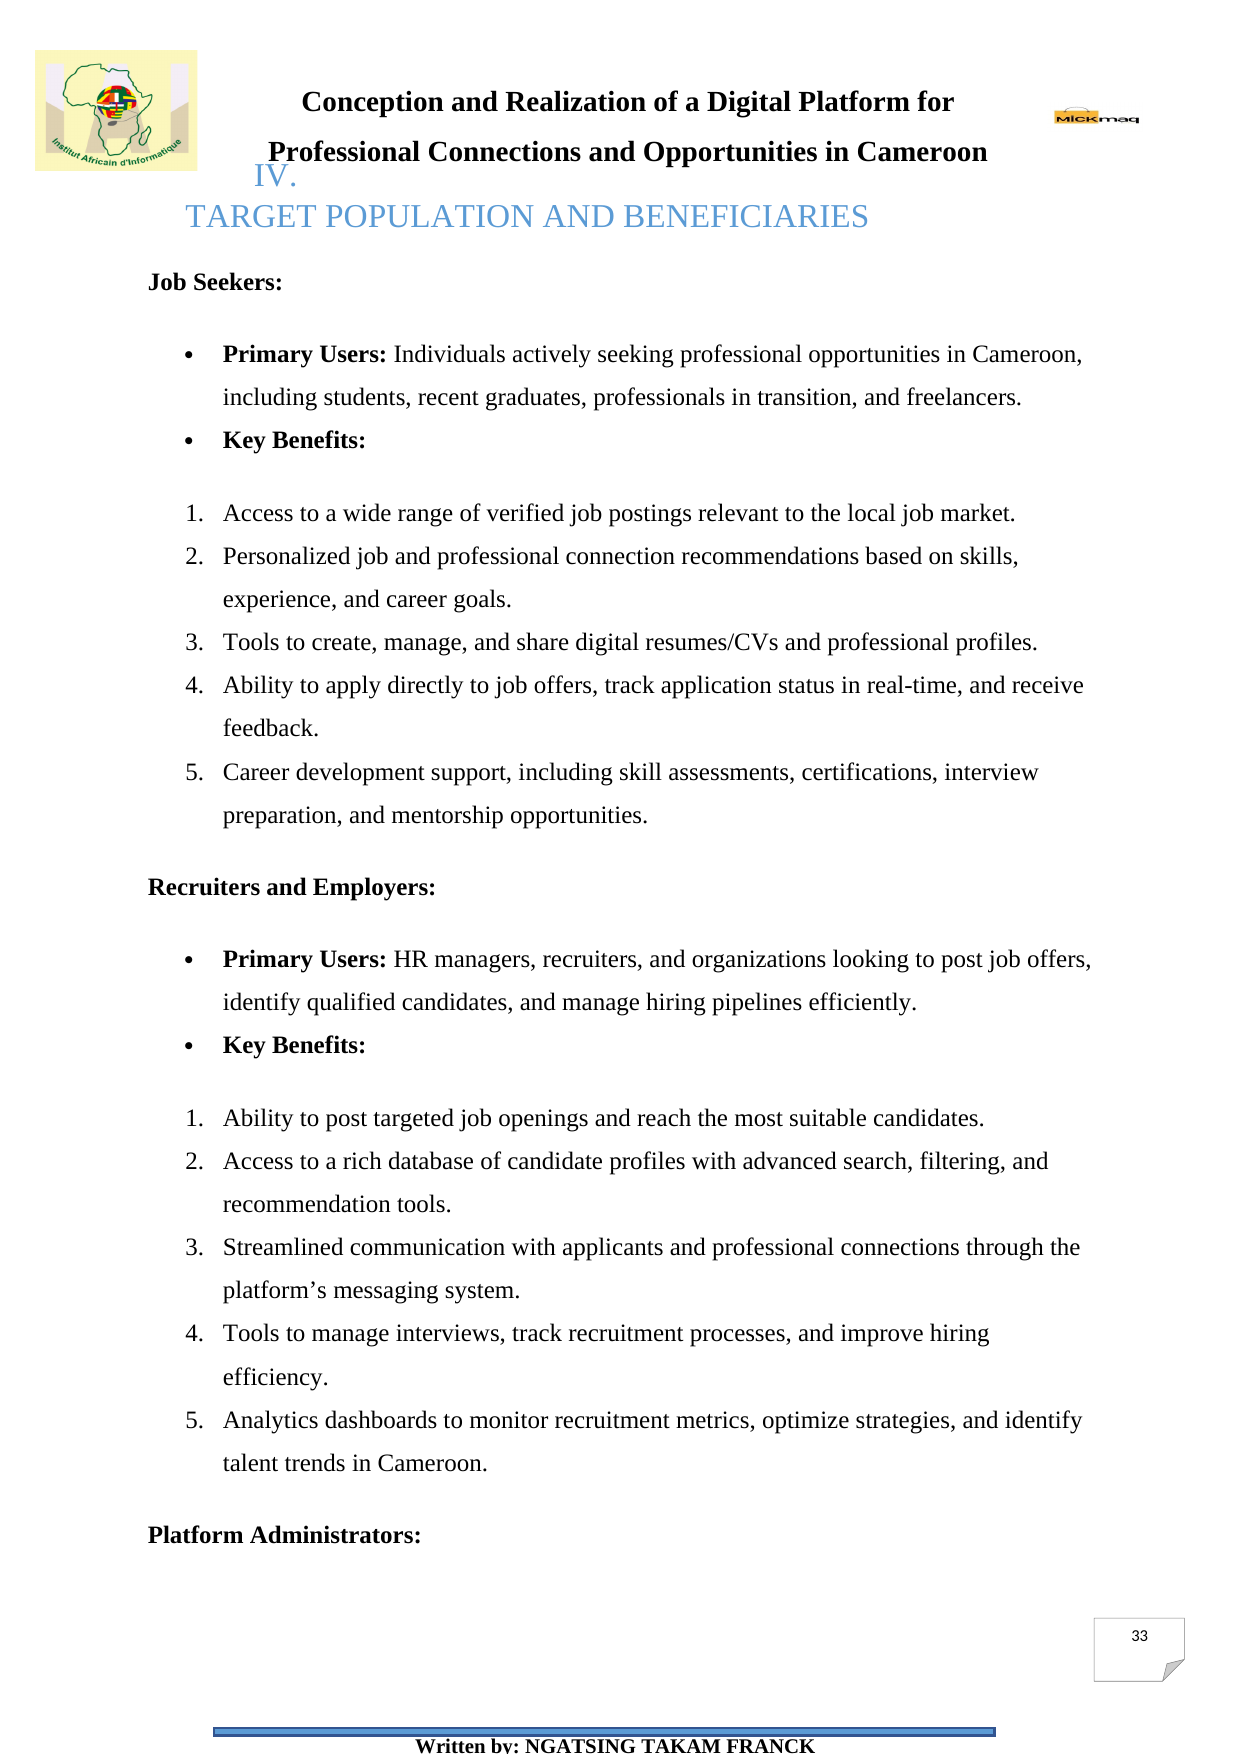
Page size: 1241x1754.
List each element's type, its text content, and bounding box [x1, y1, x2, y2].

list Access to a wide range of verified job postings relevant to the local job market. [185, 498, 1093, 527]
list Career development support, including skill assessments, certifications, interview preparation, and mentorship opportunities. [185, 757, 1093, 828]
list Primary Users: HR managers, recruiters, and organizations looking to post job offers, identify qualified candidates, and manage hiring pipelines efficiently. [185, 944, 1093, 1016]
picture [35, 50, 198, 171]
subtitle TARGET POPULATION AND BENEFICIARIES [185, 155, 1093, 235]
list Ability to apply directly to job offers, track application status in real-time, and receive feedback. [185, 670, 1093, 742]
list Personalized job and professional connection recommendations based on skills, experience, and career goals. [185, 541, 1093, 613]
list Key Benefits: [185, 1031, 1093, 1059]
list Access to a rich database of candidate profiles with advanced search, filtering, and recommendation tools. [185, 1146, 1093, 1218]
list Tools to manage interviews, track recruitment processes, and improve hiring efficiency. [185, 1318, 1093, 1390]
list Key Benefits: [185, 426, 1093, 454]
list Ability to post targeted job openings and reach the most suitable candidates. [185, 1103, 1093, 1132]
text Platform Administrators: [148, 1520, 1093, 1549]
list Streamlined communication with applicants and professional connections through the platform’s messaging system. [185, 1232, 1093, 1304]
text Recruiters and Employers: [148, 872, 1093, 901]
list Primary Users: Individuals actively seeking professional opportunities in Cameroon, including students, recent graduates, professionals in transition, and freelancers. [185, 339, 1093, 411]
picture [1047, 102, 1143, 132]
text Job Seekers: [148, 267, 1093, 296]
list Tools to create, manage, and share digital resumes/CVs and professional profiles. [185, 627, 1093, 656]
list Analytics dashboards to monitor recruitment metrics, optimize strategies, and identify talent trends in Cameroon. [185, 1405, 1093, 1477]
